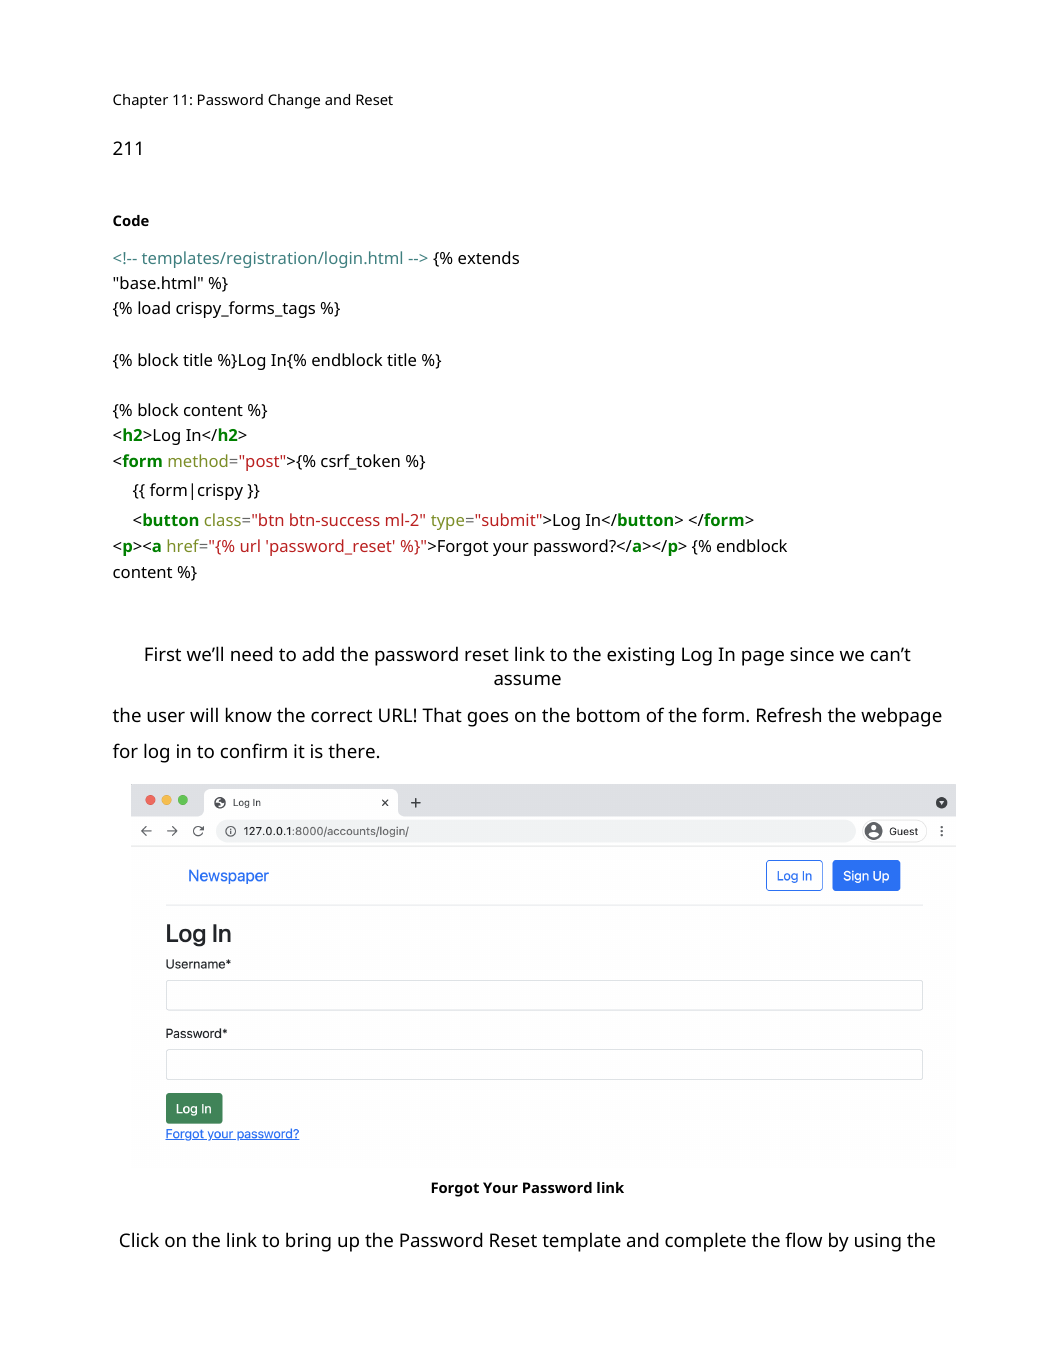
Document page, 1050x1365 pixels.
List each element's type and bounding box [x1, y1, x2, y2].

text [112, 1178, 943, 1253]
picture [131, 784, 956, 1168]
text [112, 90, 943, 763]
